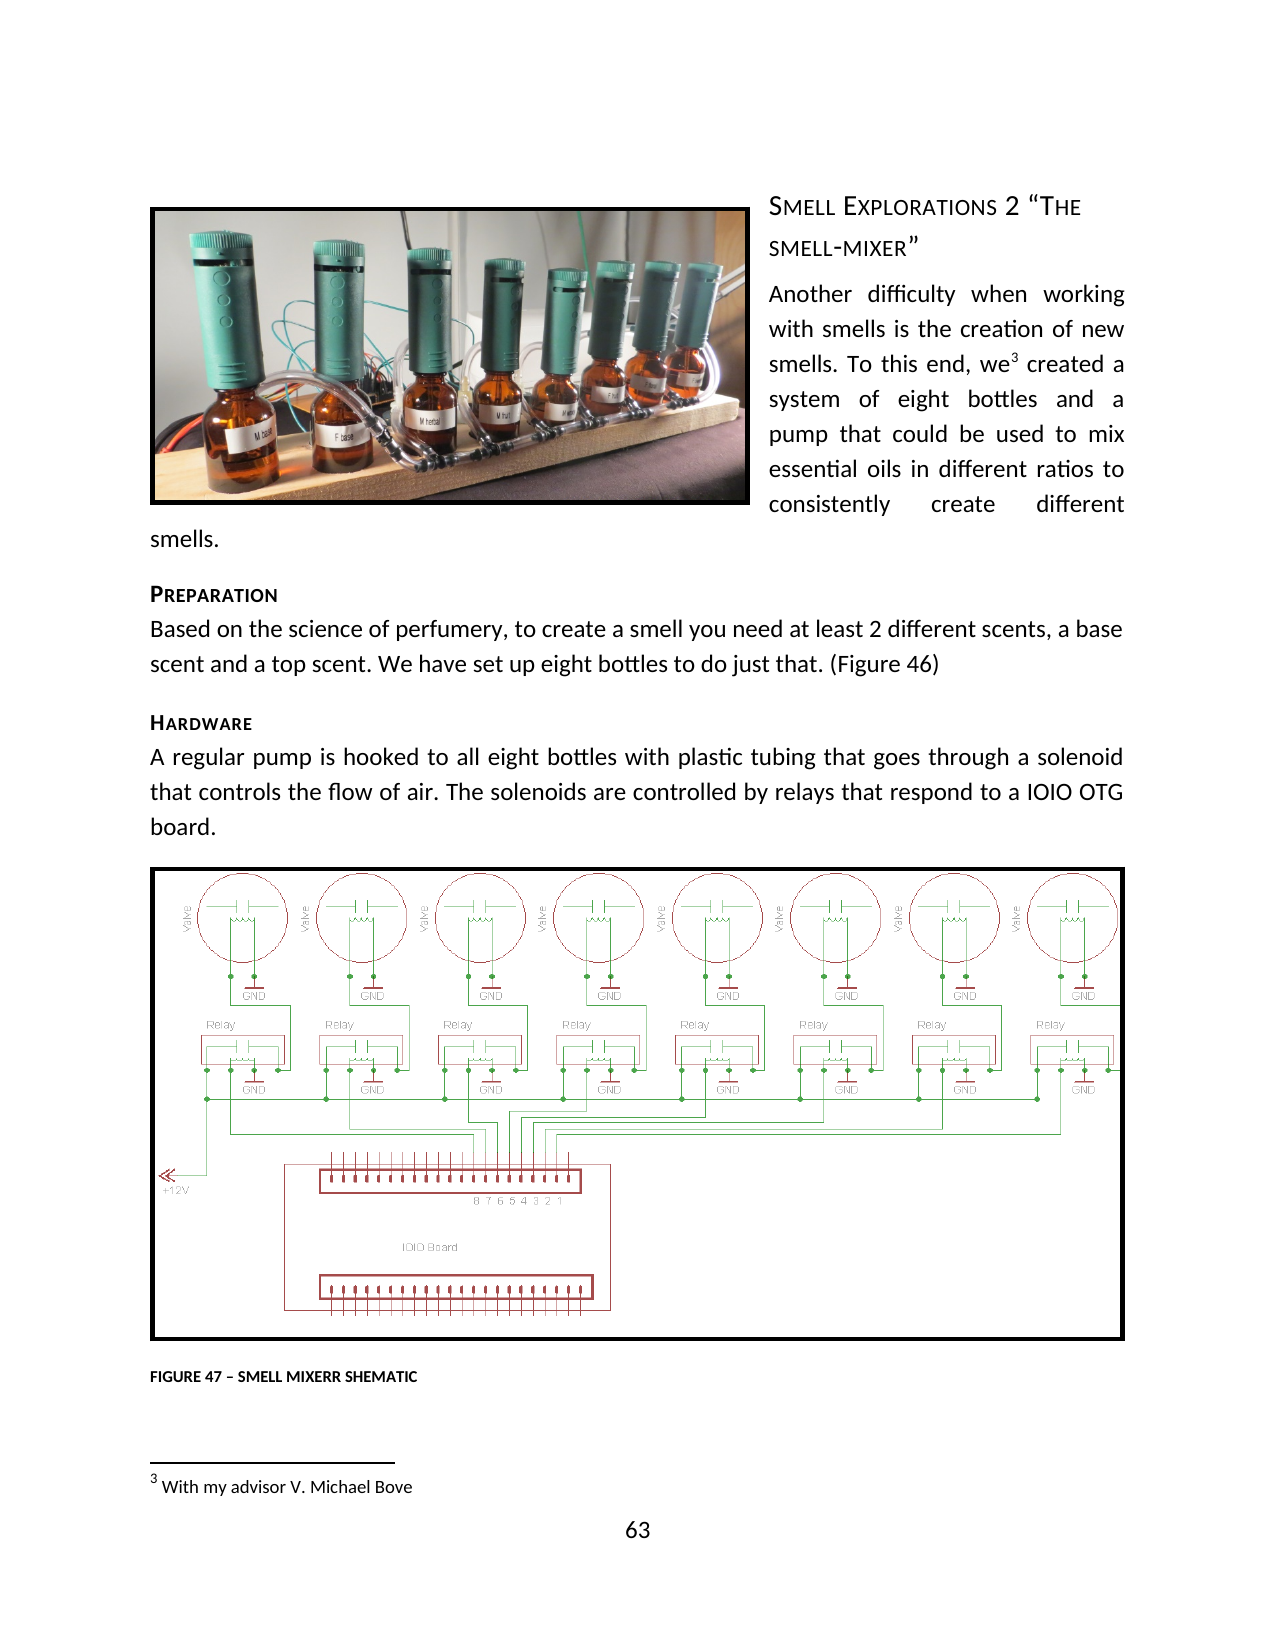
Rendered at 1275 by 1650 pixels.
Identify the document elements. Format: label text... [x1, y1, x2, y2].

subtitle Smell Explorations 2 “The smell-mixer” [150, 187, 1125, 264]
picture [155, 211, 745, 500]
text Figure – Smell mixerr shematic [150, 1367, 1125, 1387]
subtitle Preparation [150, 578, 1125, 609]
picture [155, 871, 1120, 1337]
subtitle Hardware [150, 708, 1125, 737]
text A regular pump is hooked to all eight bottles with plastic tubing that goes through a solenoid that controls the flow of air. The solenoids are controlled by relays that respond to a IOIO OTG board. [150, 741, 1125, 841]
text Based on the science of perfumery, to create a smell you need at least 2 different scents, a base scent and a top scent. We have set up eight bottles to do just that. () [150, 613, 1125, 679]
text Another difficulty when working with smells is the creation of new smells. To this end, we created a system of eight bottles and a pump that could be used to mix essential oils in different ratios to consistently create different smells. [150, 278, 1125, 553]
